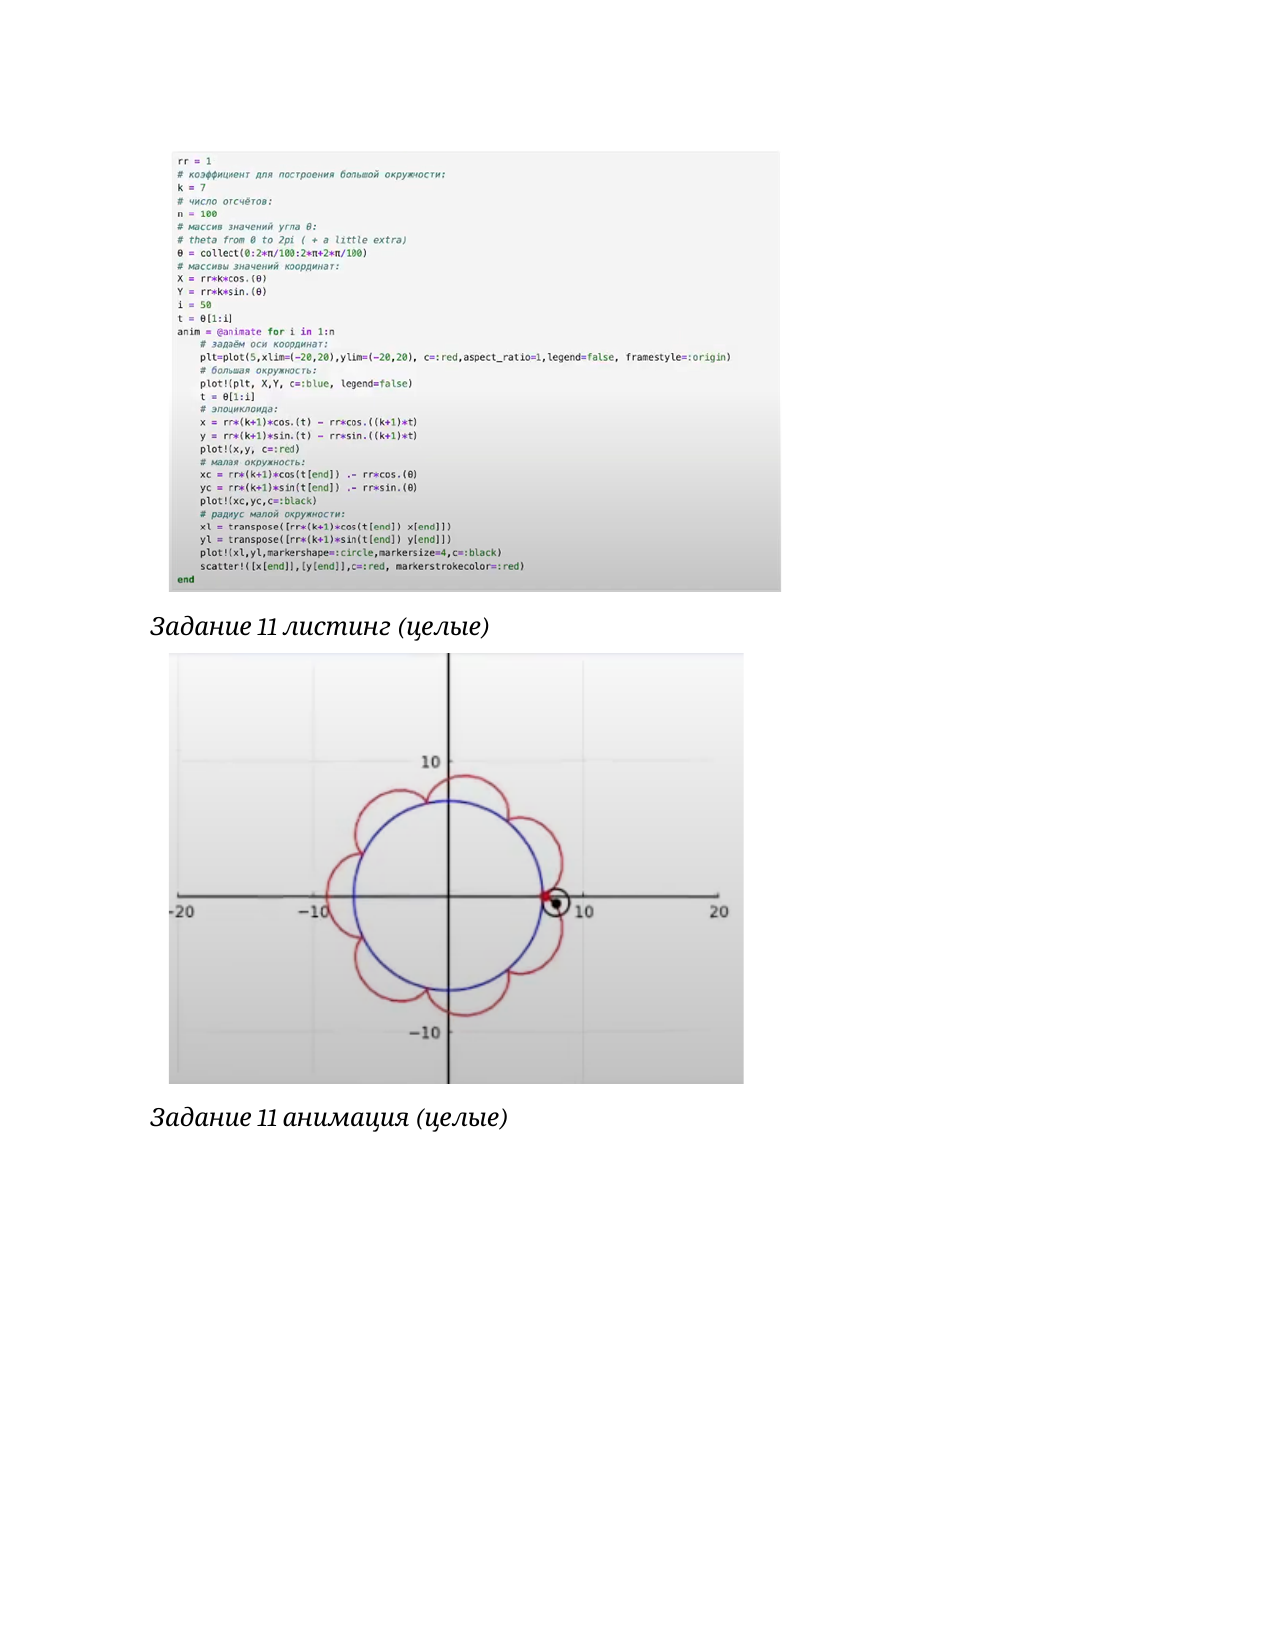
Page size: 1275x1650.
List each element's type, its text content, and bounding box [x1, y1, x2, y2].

text Задание 11 анимация (целые) [150, 1104, 1125, 1133]
picture [168, 150, 782, 592]
picture [168, 653, 744, 1084]
text Задание 11 листинг (целые) [150, 613, 1125, 641]
